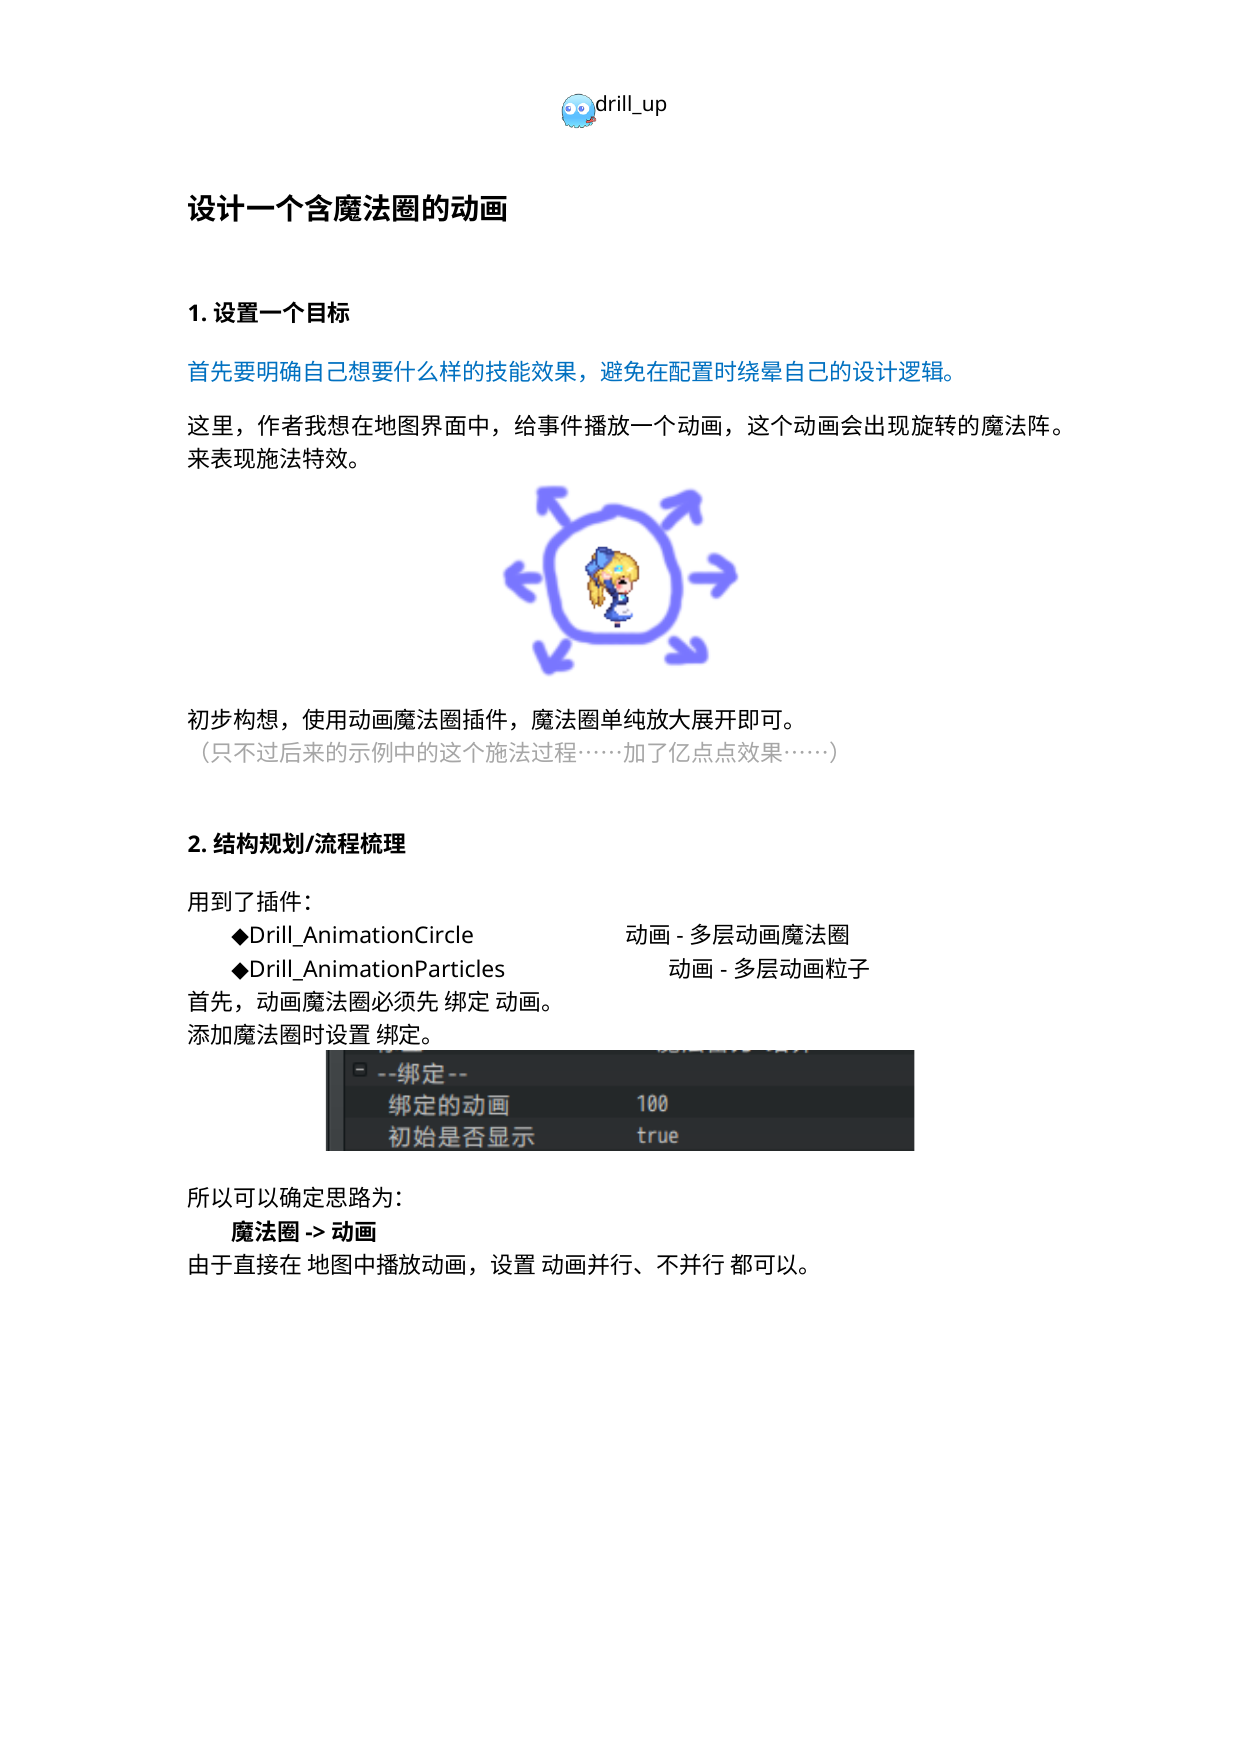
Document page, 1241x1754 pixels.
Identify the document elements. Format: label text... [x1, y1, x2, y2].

text 用到了插件： [187, 884, 1053, 917]
picture [487, 474, 753, 691]
picture [325, 1050, 915, 1151]
text 初步构想，使用动画魔法圈插件，魔法圈单纯放大展开即可。 [187, 702, 1053, 735]
text 由于直接在 地图中播放动画，设置 动画并行、不并行 都可以。 [187, 1247, 1053, 1280]
text 魔法圈 -> 动画 [187, 1213, 1053, 1247]
text ◆Drill_AnimationCircle 动画 - 多层动画魔法圈 [187, 917, 1053, 951]
text 所以可以确定思路为： [187, 1180, 1053, 1213]
text （只不过后来的示例中的这个施法过程……加了亿点点效果……） [187, 735, 1053, 768]
text 首先，动画魔法圈必须先 绑定 动画。 [187, 984, 1053, 1017]
subtitle 2. 结构规划/流程梳理 [187, 826, 1053, 859]
text ◆Drill_AnimationParticles 动画 - 多层动画粒子 [187, 951, 1053, 984]
text 首先要明确自己想要什么样的技能效果，避免在配置时绕晕自己的设计逻辑。 [187, 354, 1053, 387]
picture [556, 88, 597, 130]
text 这里，作者我想在地图界面中，给事件播放一个动画，这个动画会出现旋转的魔法阵。来表现施法特效。 [187, 408, 1053, 474]
subtitle 设计一个含魔法圈的动画 [187, 174, 1053, 239]
subtitle 1. 设置一个目标 [187, 295, 1053, 329]
text 添加魔法圈时设置 绑定。 [187, 1017, 1053, 1050]
